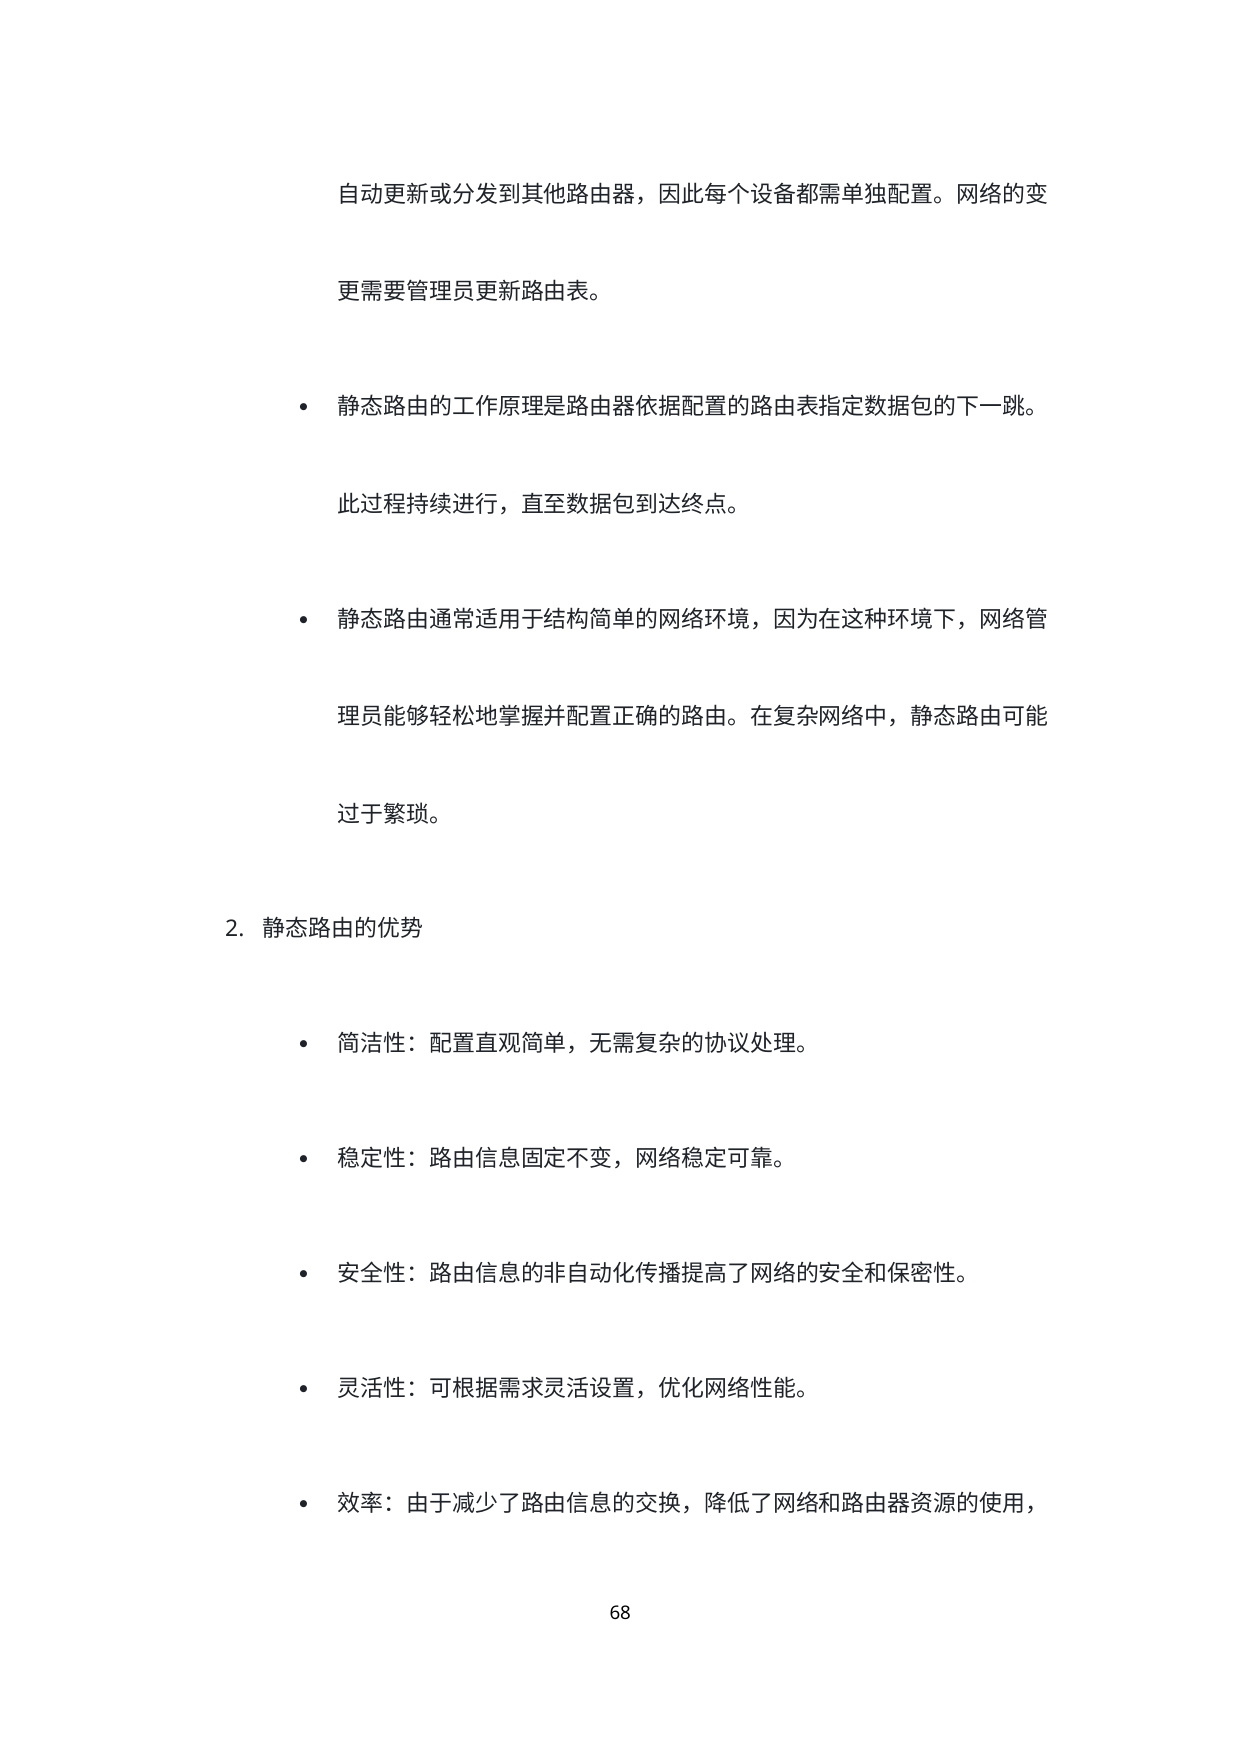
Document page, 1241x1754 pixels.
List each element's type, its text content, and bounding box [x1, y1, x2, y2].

list 简洁性：配置直观简单，无需复杂的协议处理。 [300, 1009, 1053, 1074]
list 静态路由的工作原理是路由器依据配置的路由表指定数据包的下一跳。此过程持续进行，直至数据包到达终点。 [300, 372, 1053, 535]
list 静态路由的优势 [225, 894, 1053, 959]
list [300, 160, 1053, 322]
list 静态路由通常适用于结构简单的网络环境，因为在这种环境下，网络管理员能够轻松地掌握并配置正确的路由。在复杂网络中，静态路由可能过于繁琐。 [300, 584, 1053, 844]
list 稳定性：路由信息固定不变，网络稳定可靠。 [300, 1124, 1053, 1189]
list 安全性：路由信息的非自动化传播提高了网络的安全和保密性。 [300, 1239, 1053, 1304]
list 灵活性：可根据需求灵活设置，优化网络性能。 [300, 1354, 1053, 1419]
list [300, 1469, 1053, 1534]
